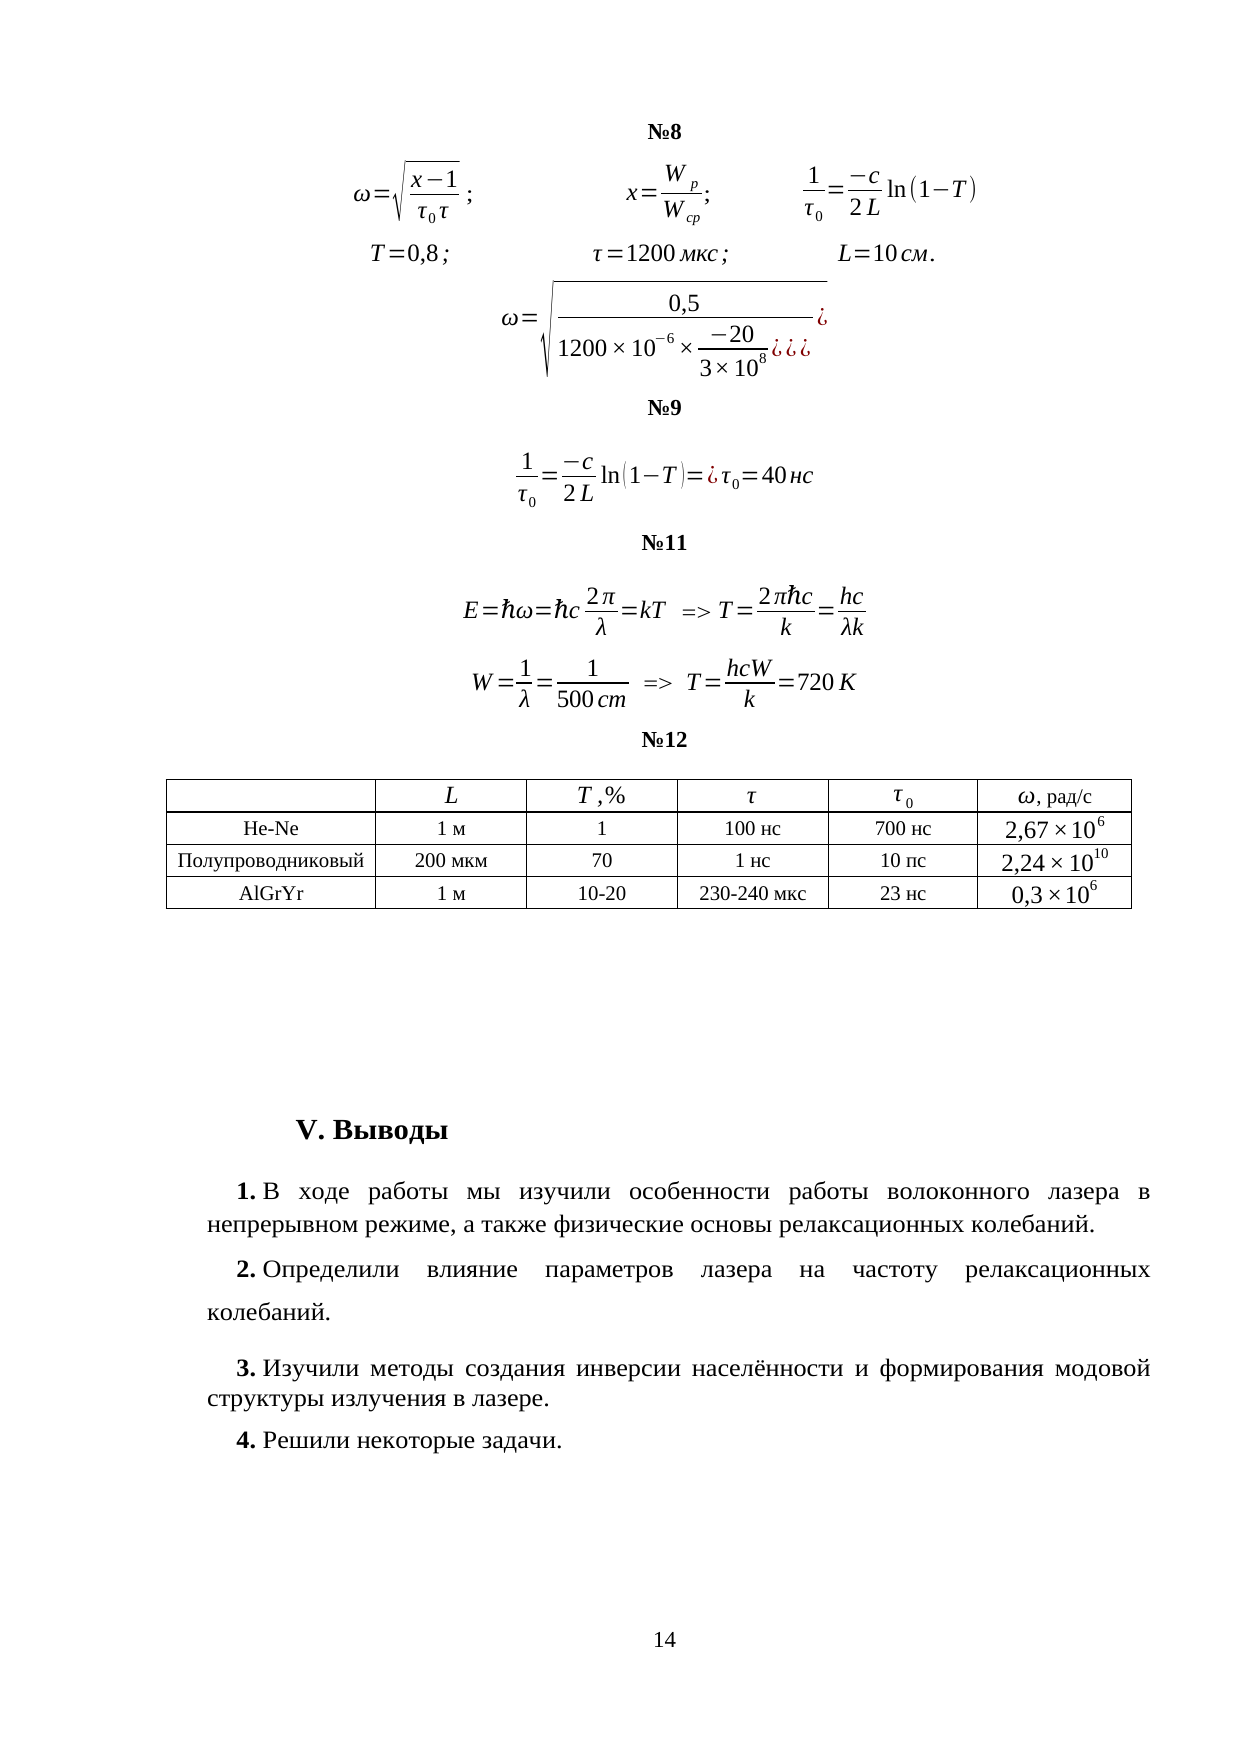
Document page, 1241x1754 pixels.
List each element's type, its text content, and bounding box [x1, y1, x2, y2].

table_cell He-Ne [167, 813, 375, 844]
text ; ; [177, 159, 1152, 227]
table_cell Полупроводниковый [167, 845, 375, 876]
table_cell [978, 813, 1131, 844]
text . [177, 239, 1152, 267]
table_header [167, 780, 375, 811]
table_header [376, 780, 526, 811]
table_cell 1 м [376, 877, 526, 908]
table_cell 23 нс [829, 877, 977, 908]
table_cell 10-20 [527, 877, 677, 908]
table_header , рад/с [978, 780, 1131, 811]
table_cell AlGrYr [167, 877, 375, 908]
table_header [527, 780, 677, 811]
text №9 [177, 394, 1152, 421]
list Изучили методы создания инверсии населённости и формирования модовой структуры излучения в лазере. [207, 1353, 1152, 1411]
list Определили влияние параметров лазера на частоту релаксационных колебаний. [207, 1254, 1152, 1326]
table_cell 70 [527, 845, 677, 876]
table_cell [978, 877, 1131, 908]
table_cell 1 нс [678, 845, 828, 876]
list Решили некоторые задачи. [207, 1425, 1152, 1453]
text => [177, 583, 1152, 642]
text => [177, 654, 1152, 713]
list Выводы [236, 1112, 1152, 1146]
text №12 [177, 726, 1152, 752]
table_header [829, 780, 977, 811]
table_cell [978, 845, 1131, 876]
table_cell 10 пс [829, 845, 977, 876]
table_cell 1 м [376, 813, 526, 844]
list В ходе работы мы изучили особенности работы волоконного лазера в непрерывном режиме, а также физические основы релаксационных колебаний. [207, 1176, 1152, 1237]
table_cell 230-240 мкс [678, 877, 828, 908]
table_cell 100 нс [678, 813, 828, 844]
table_header [678, 780, 828, 811]
table_cell 700 нс [829, 813, 977, 844]
text №8 [177, 118, 1152, 144]
table_cell 1 [527, 813, 677, 844]
table_cell 200 мкм [376, 845, 526, 876]
text №11 [177, 529, 1152, 556]
